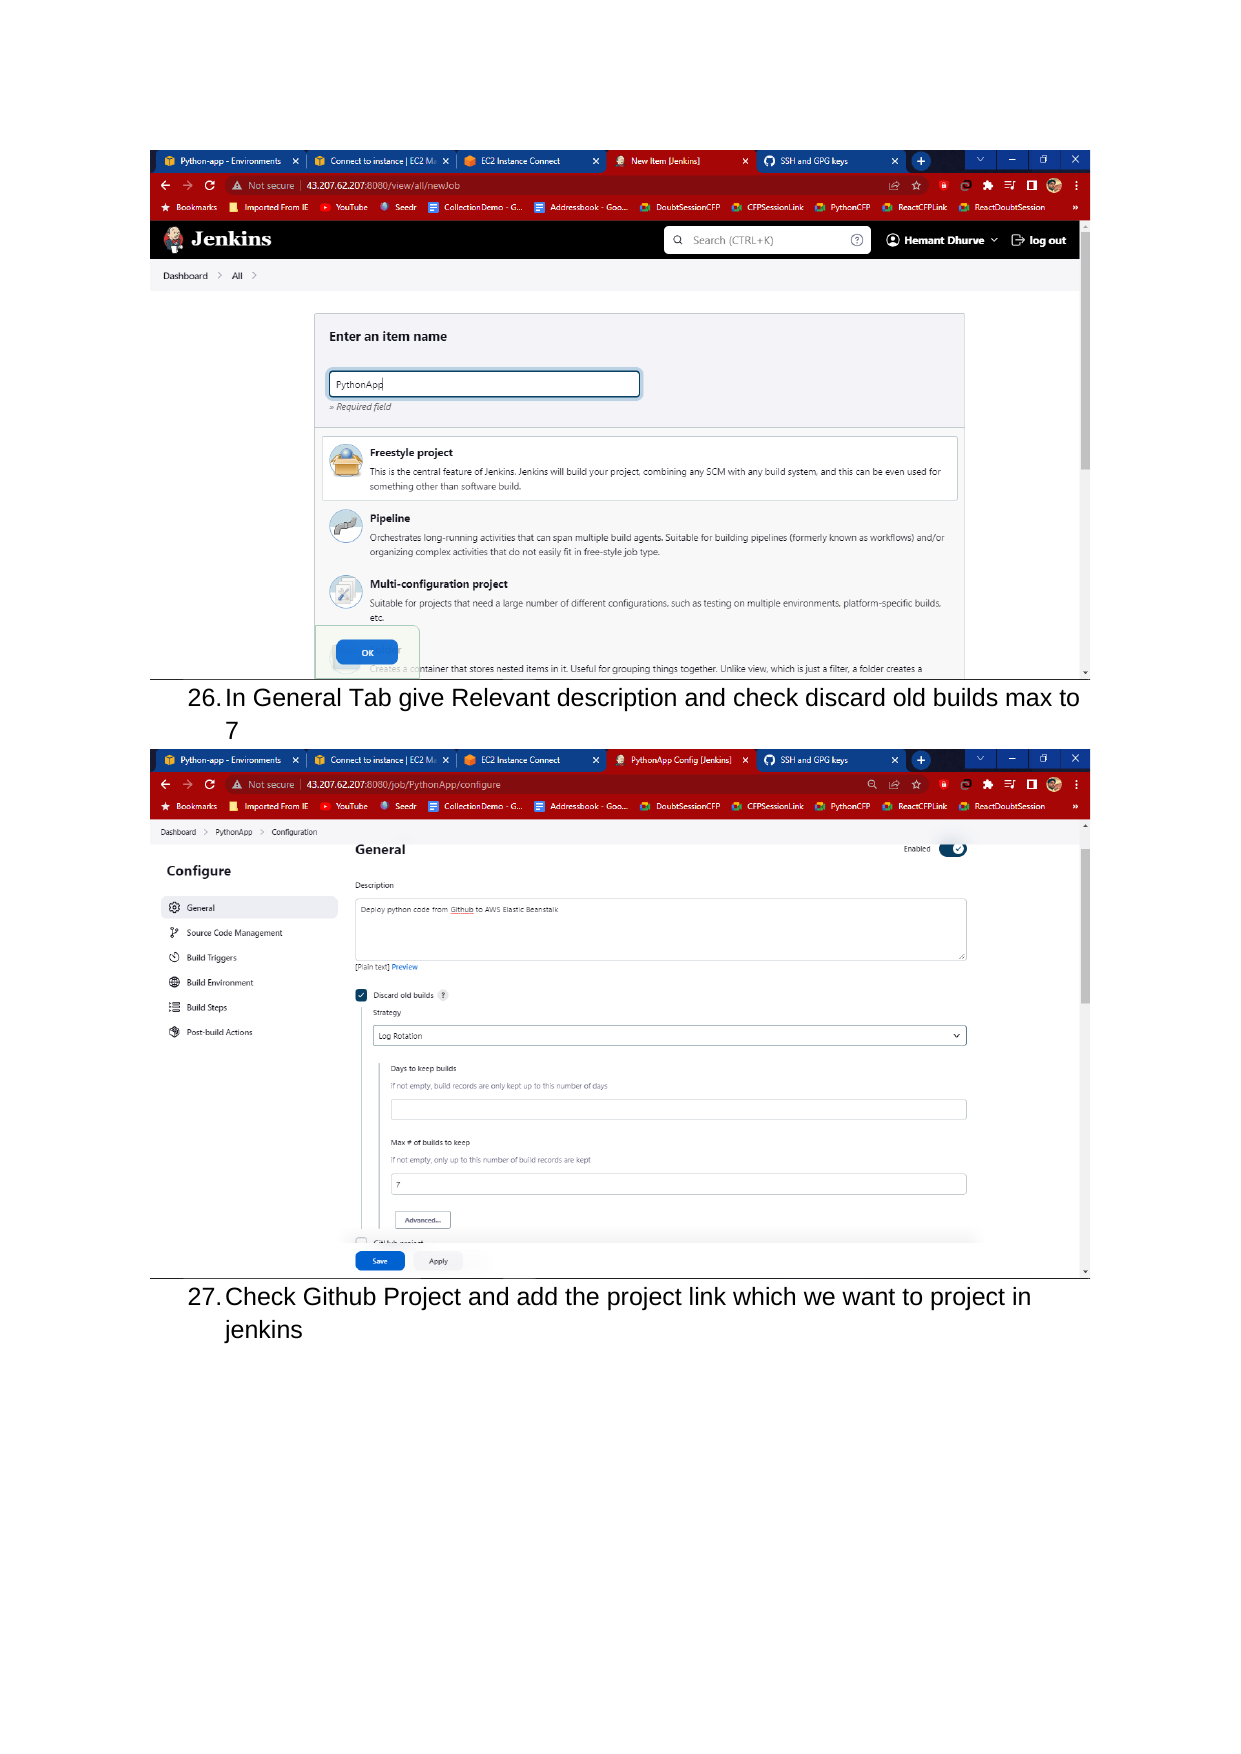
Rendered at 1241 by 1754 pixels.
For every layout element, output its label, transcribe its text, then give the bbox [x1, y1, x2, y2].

list Check Github Project and add the project link which we want to project in jenkins [187, 1282, 1090, 1344]
picture [150, 749, 1091, 1279]
list In General Tab give Relevant description and check discard old builds max to 7 [187, 683, 1090, 745]
picture [150, 150, 1091, 680]
